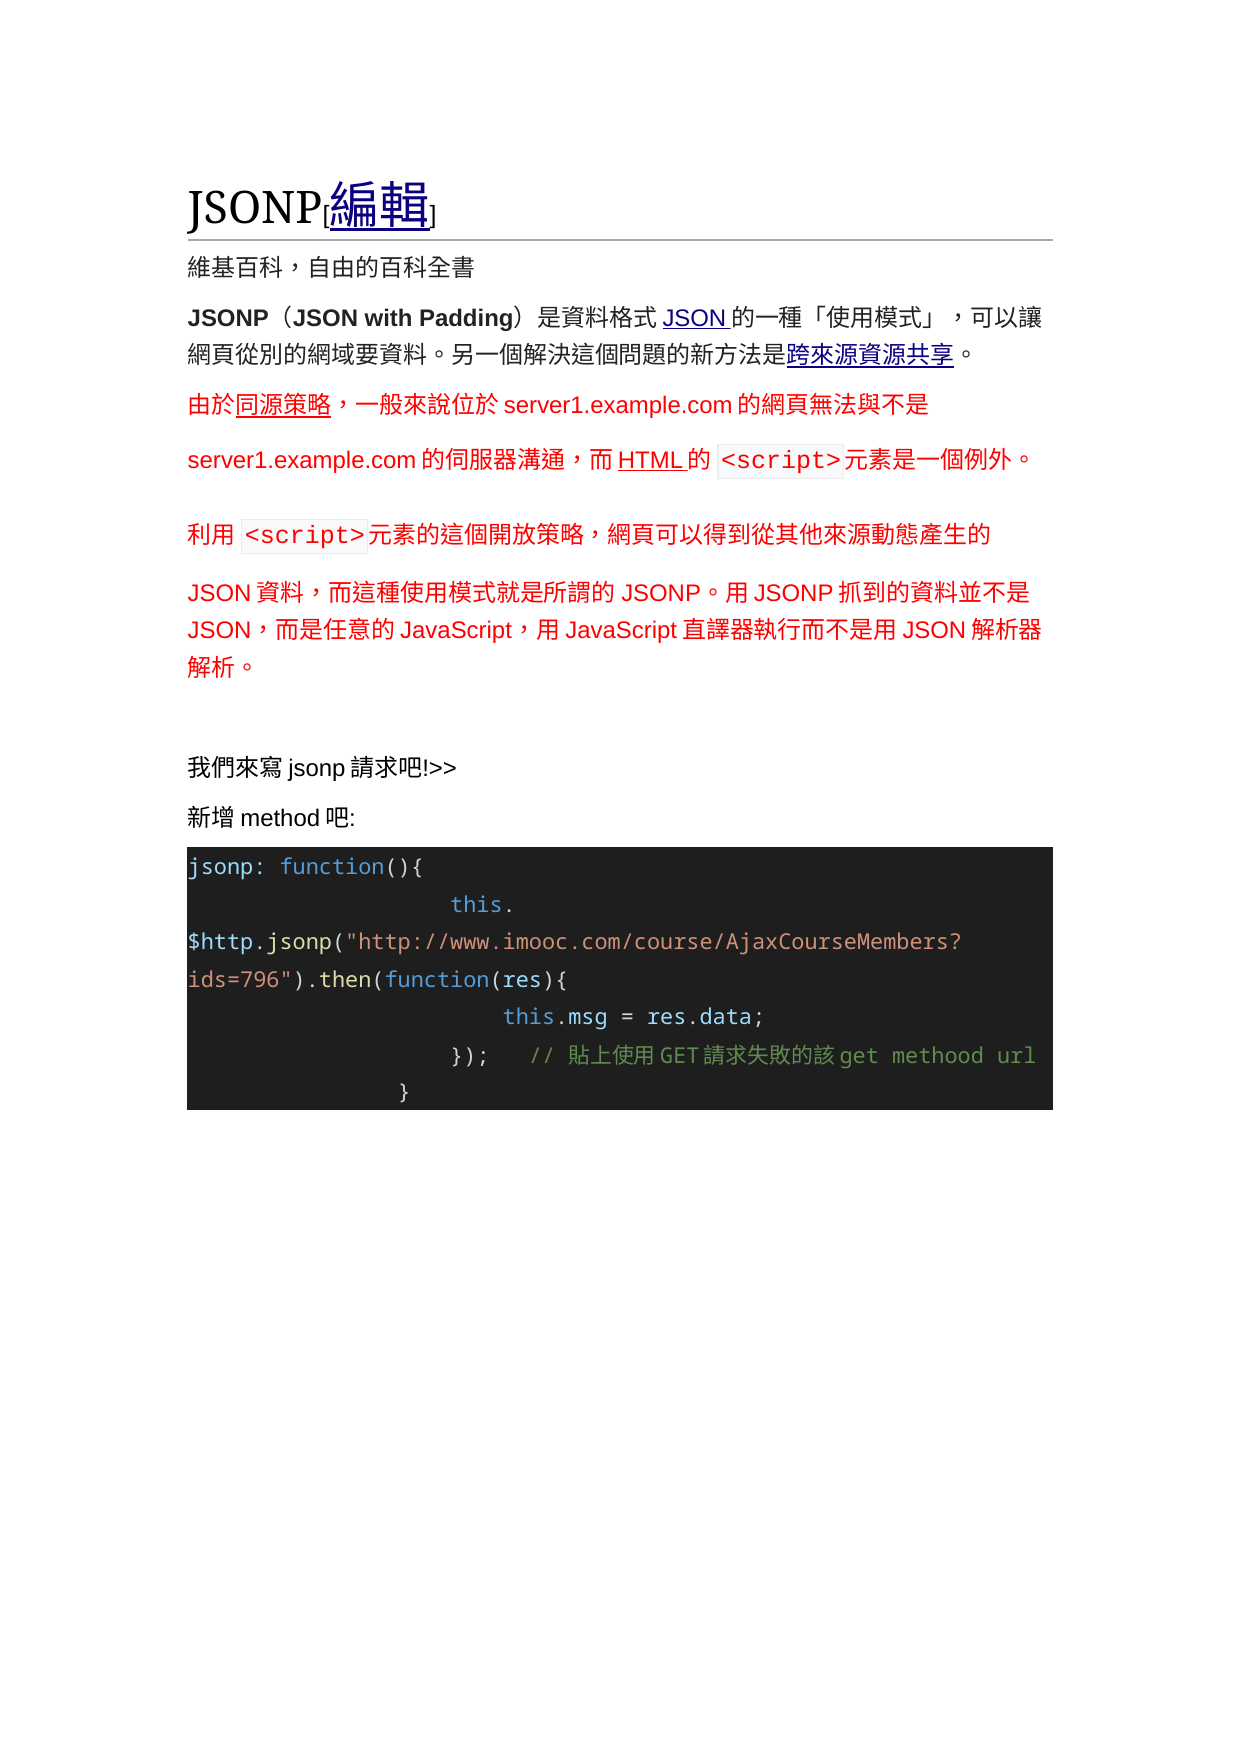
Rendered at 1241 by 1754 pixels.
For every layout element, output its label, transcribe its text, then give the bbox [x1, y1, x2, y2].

text 維基百科，自由的百科全書 [187, 247, 1053, 285]
text 新增method吧: [187, 797, 1053, 835]
text this.msg = res.data; [187, 997, 1053, 1035]
text 由於同源策略，一般來說位於server1.example.com的網頁無法與不是 server1.example.com的伺服器溝通，而HTML的 <script>元素是一個例外。利用 <script>元素的這個開放策略，網頁可以得到從其他來源動態產生的JSON資料，而這種使用模式就是所謂的 JSONP。用JSONP抓到的資料並不是JSON，而是任意的JavaScript，用 JavaScript直譯器執行而不是用JSON解析器解析。 [187, 385, 1053, 685]
text jsonp: function(){ [187, 847, 1053, 885]
text JSONP[編輯] [187, 164, 1053, 241]
text JSONP（JSON with Padding）是資料格式JSON的一種「使用模式」，可以讓網頁從別的網域要資料。另一個解決這個問題的新方法是跨來源資源共享。 [187, 297, 1053, 372]
text }); // 貼上使用GET請求失敗的該get methood url [187, 1035, 1053, 1072]
text this.$http.jsonp("http://www.imooc.com/course/AjaxCourseMembers?ids=796").then(function(res){ [187, 885, 1053, 997]
text } [187, 1072, 1053, 1110]
text 我們來寫jsonp請求吧!>> [187, 747, 1053, 785]
